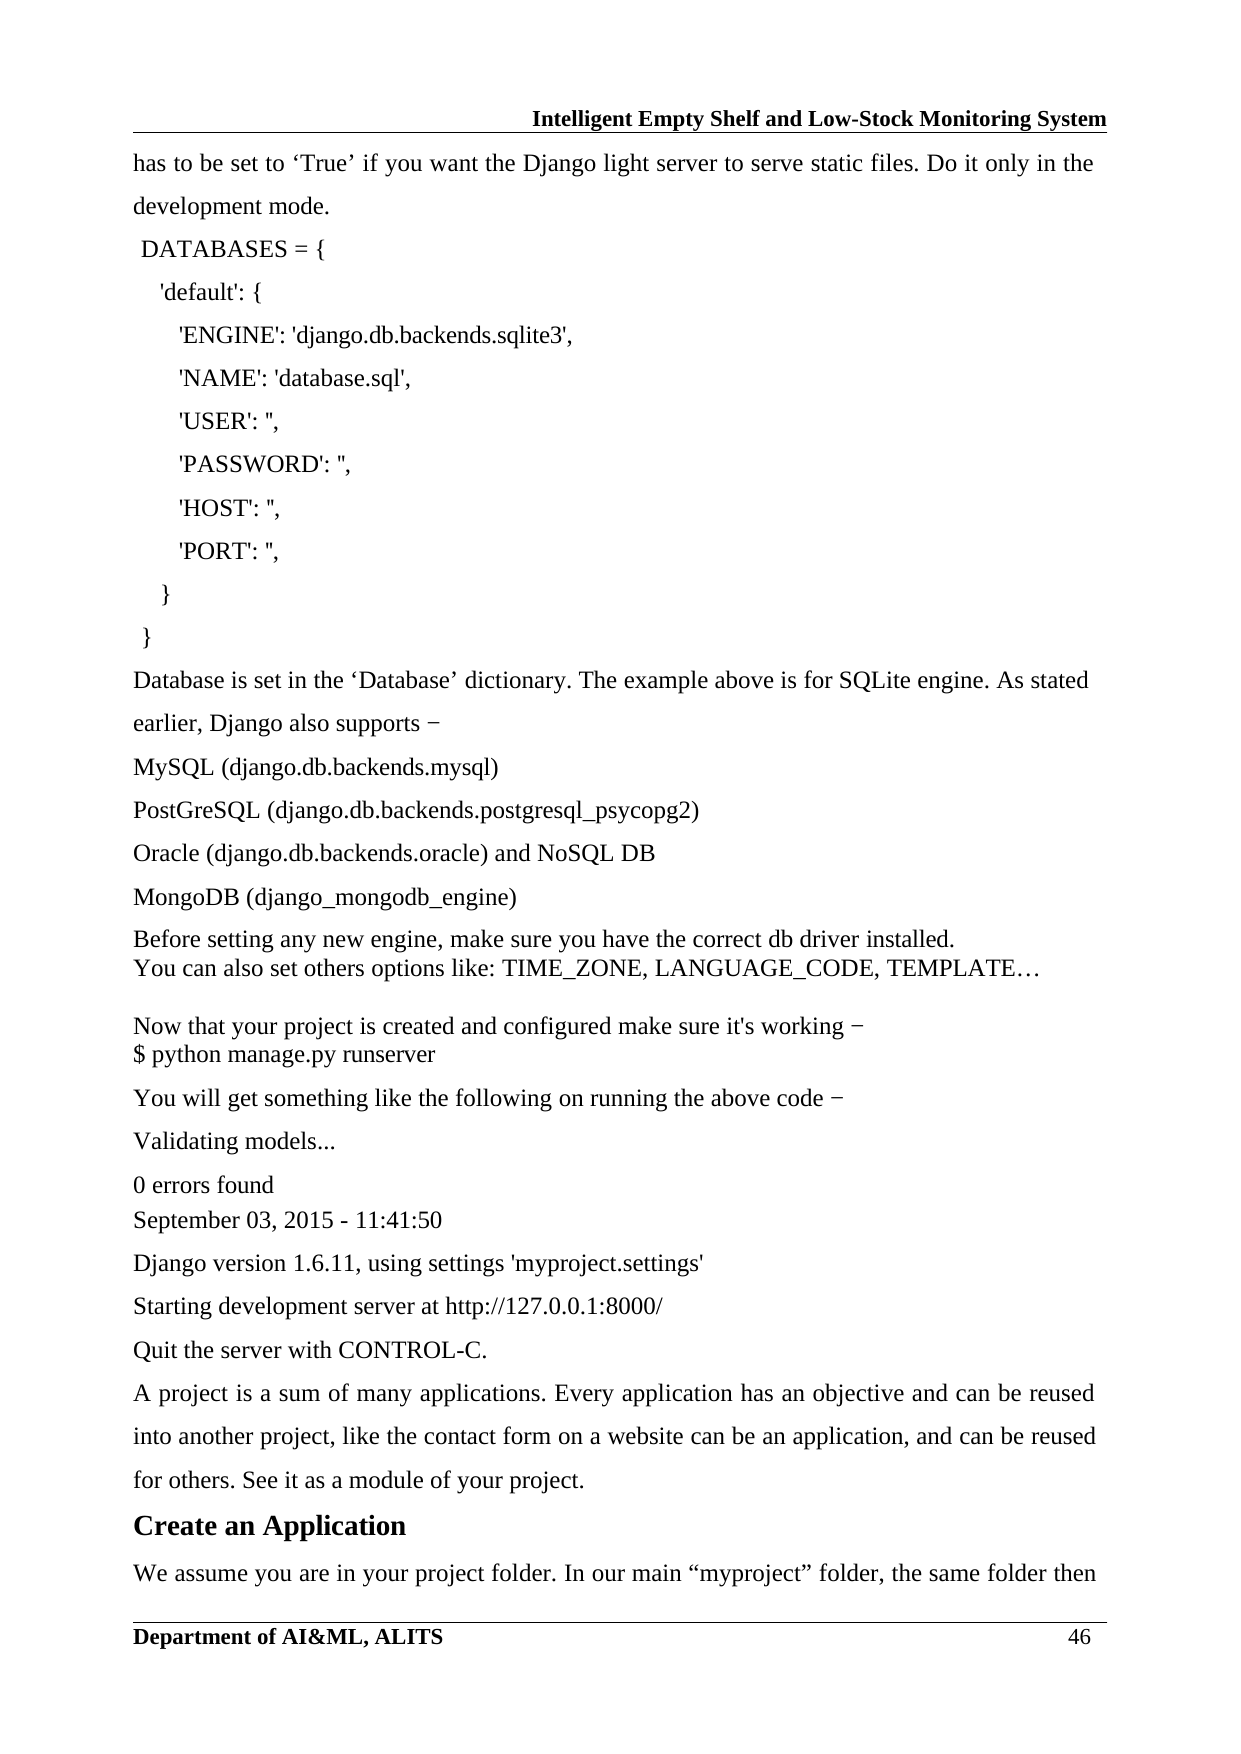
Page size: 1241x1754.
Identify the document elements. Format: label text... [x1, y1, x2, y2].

text $ python manage.py runserver [133, 1039, 1107, 1068]
text A project is a sum of many applications. Every application has an objective and can be reused into another project, like the contact form on a website can be an application, and can be reused for others. See it as a module of your project. [133, 1378, 1096, 1493]
text } [141, 622, 1107, 651]
text 'USER': '', [178, 407, 1107, 435]
text 'default': { [159, 277, 1107, 306]
text 'ENGINE': 'django.db.backends.sqlite3', 'NAME': 'database.sql', [178, 320, 651, 392]
text Before setting any new engine, make sure you have the correct db driver installed. [133, 925, 1107, 953]
text You will get something like the following on running the above code − Validating models... [133, 1083, 949, 1155]
text PostGreSQL (django.db.backends.postgresql_psycopg2) Oracle (django.db.backends.oracle) and NoSQL DB MongoDB (django_mongodb_engine) [133, 795, 707, 910]
text Database is set in the ‘Database’ dictionary. The example above is for SQLite engine. As stated earlier, Django also supports − [133, 665, 1107, 737]
text MySQL (django.db.backends.mysql) [133, 752, 1107, 781]
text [133, 148, 1096, 220]
text 'PORT': '', [178, 536, 1107, 565]
text Now that your project is created and configured make sure it's working − [133, 1011, 1107, 1039]
subtitle Create an Application [133, 1508, 1107, 1542]
text } [159, 579, 1107, 608]
text DATABASES = { [141, 234, 1107, 263]
text 'HOST': '', [178, 493, 1107, 521]
text September 03, 2015 - 11:41:50 [133, 1205, 1107, 1234]
text 0 errors found [133, 1170, 1107, 1199]
text Django version 1.6.11, using settings 'myproject.settings' Starting development server at http://127.0.0.1:8000/ Quit the server with CONTROL-C. [133, 1248, 712, 1363]
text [133, 1558, 1097, 1587]
text You can also set others options like: TIME_ZONE, LANGUAGE_CODE, TEMPLATE… [133, 953, 1107, 982]
text 'PASSWORD': '', [178, 449, 1107, 478]
